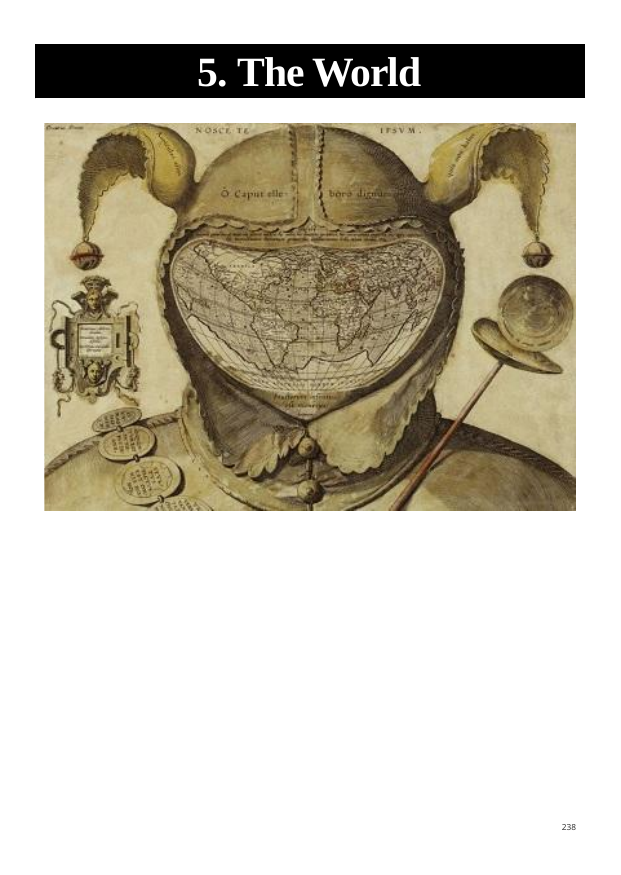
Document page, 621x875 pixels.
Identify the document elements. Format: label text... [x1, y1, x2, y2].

picture [44, 123, 576, 511]
subtitle The World [36, 45, 584, 97]
